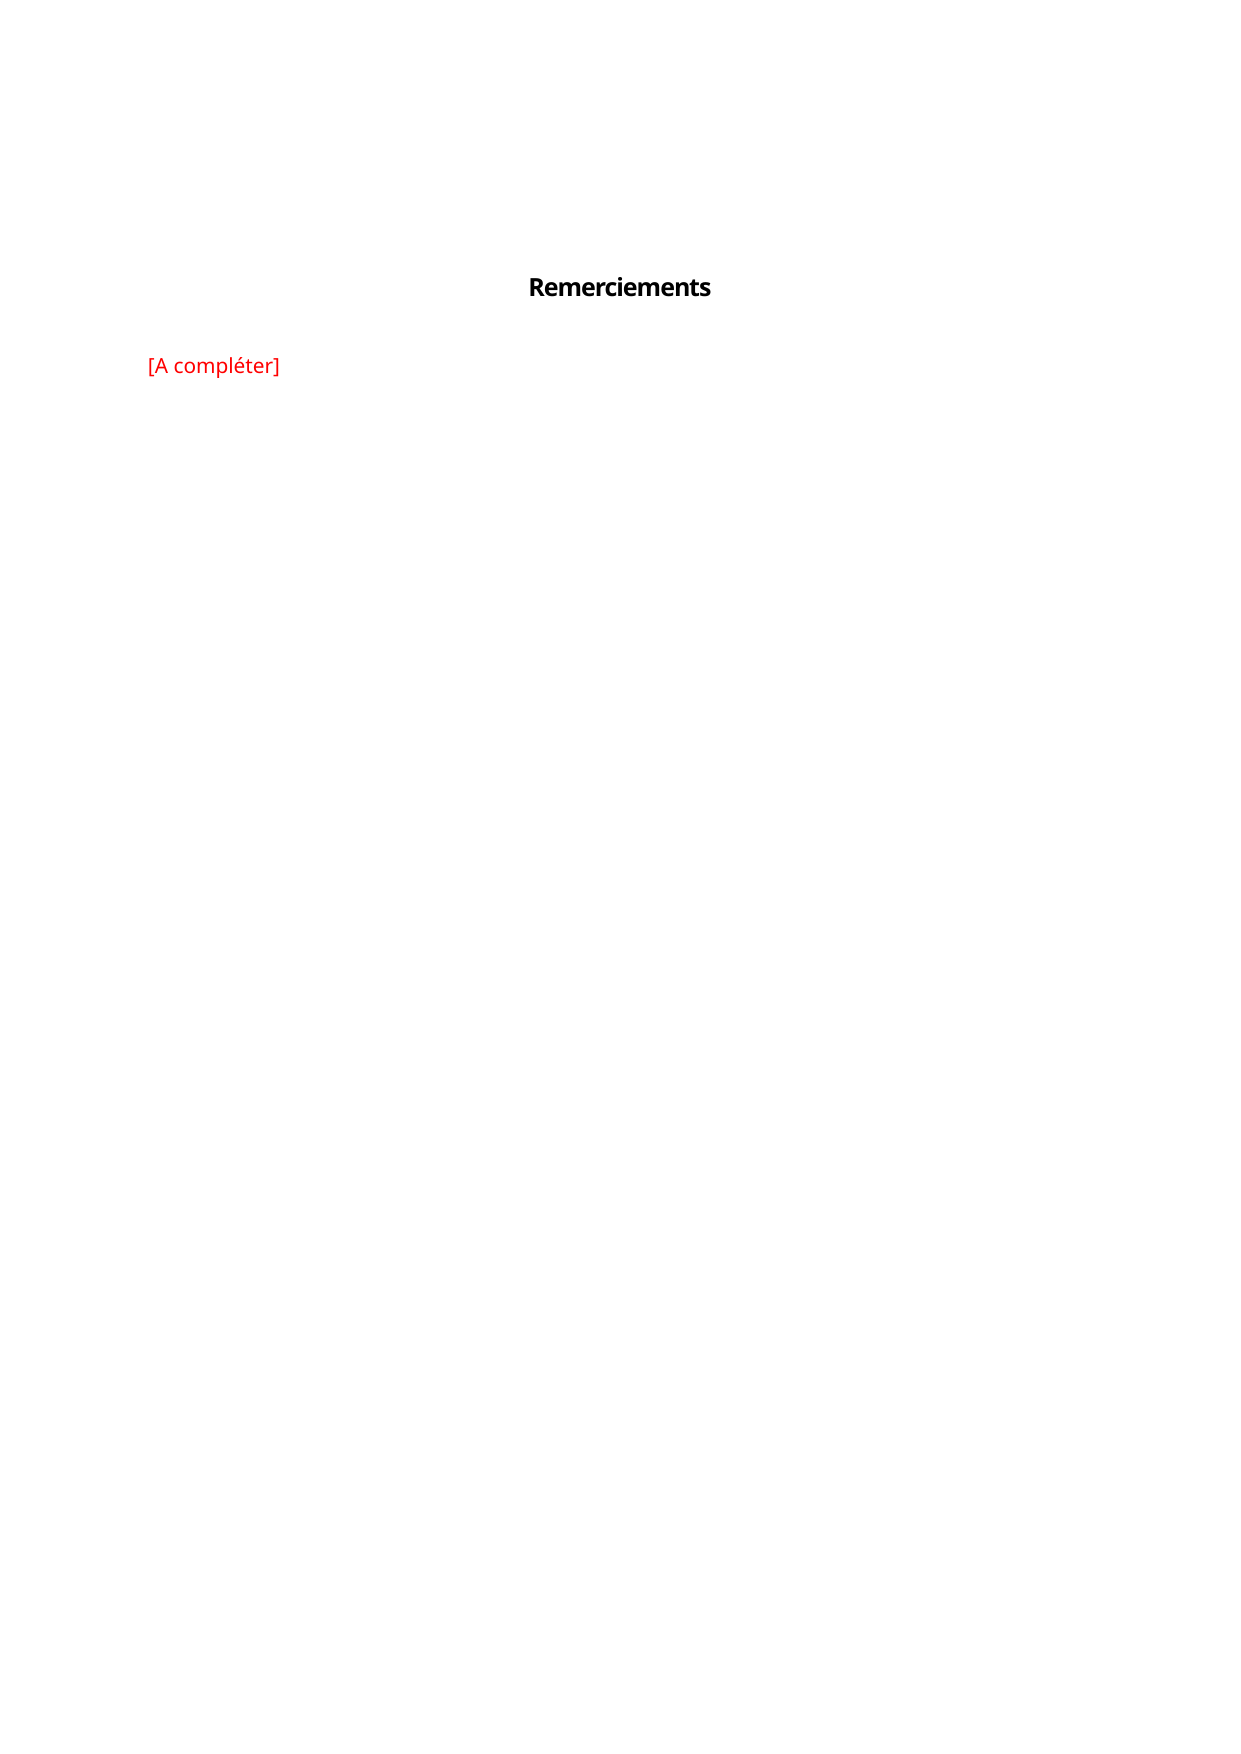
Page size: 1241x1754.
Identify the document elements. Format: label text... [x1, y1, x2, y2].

text [A compléter] [148, 351, 1093, 379]
title Remerciements [148, 269, 1093, 303]
